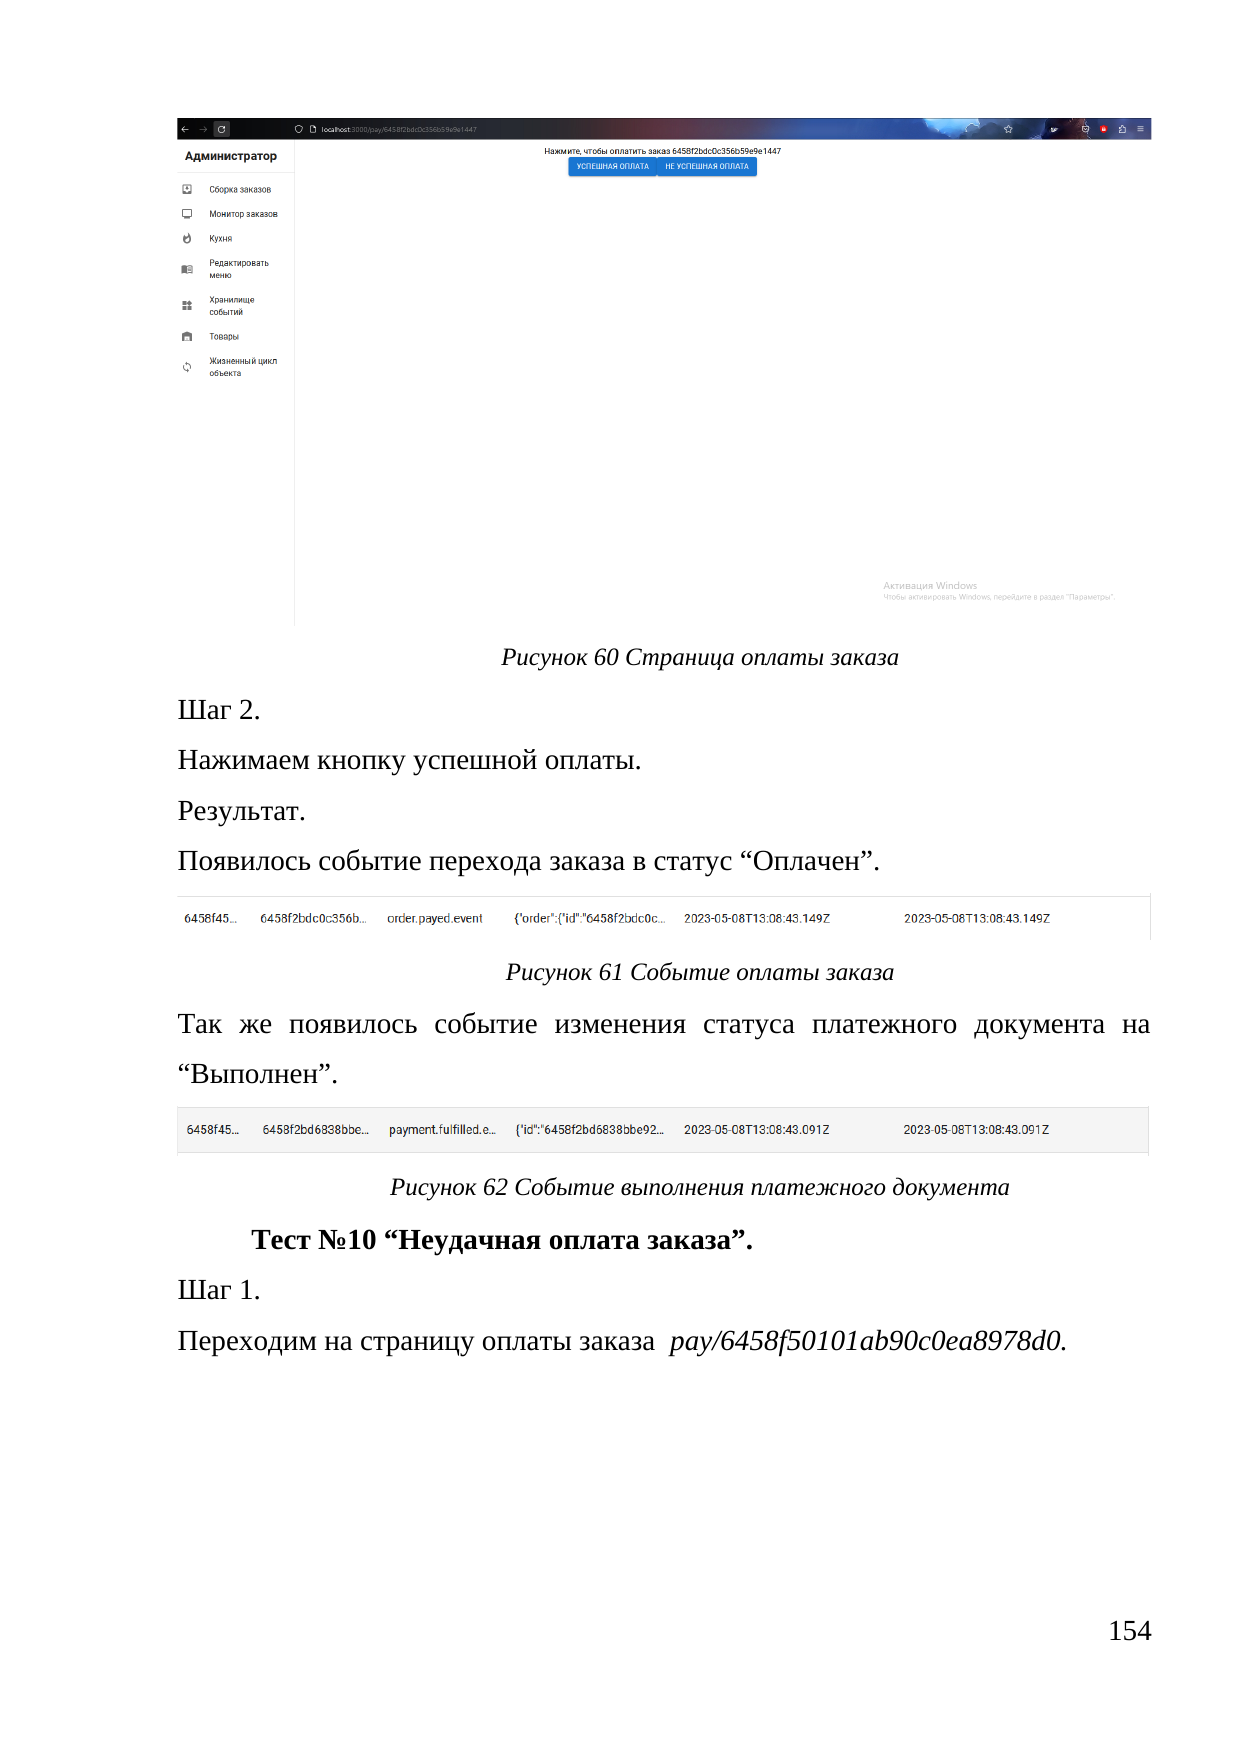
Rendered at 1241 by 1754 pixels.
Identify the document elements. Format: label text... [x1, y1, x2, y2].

picture [177, 1106, 1152, 1156]
text Результат. [177, 793, 1152, 826]
text Шаг 1. [177, 1272, 1152, 1306]
picture [177, 118, 1152, 626]
subtitle Тест №10 “Неудачная оплата заказа”. [177, 1222, 1152, 1256]
text Переходим на страницу оплаты заказа pay/6458f50101ab90c0ea8978d0. [177, 1323, 1152, 1356]
text Так же появилось событие изменения статуса платежного документа на “Выполнен”. [177, 1006, 1152, 1090]
text Рисунок 61 Событие оплаты заказа [177, 957, 1152, 985]
text Шаг 2. [177, 692, 1152, 726]
picture [177, 893, 1152, 940]
text Рисунок 62 Событие выполнения платежного документа [177, 1172, 1152, 1201]
text Появилось событие перехода заказа в статус “Оплачен”. [177, 843, 1152, 877]
text Нажимаем кнопку успешной оплаты. [177, 742, 1152, 776]
text Рисунок 60 Страница оплаты заказа [177, 642, 1152, 671]
